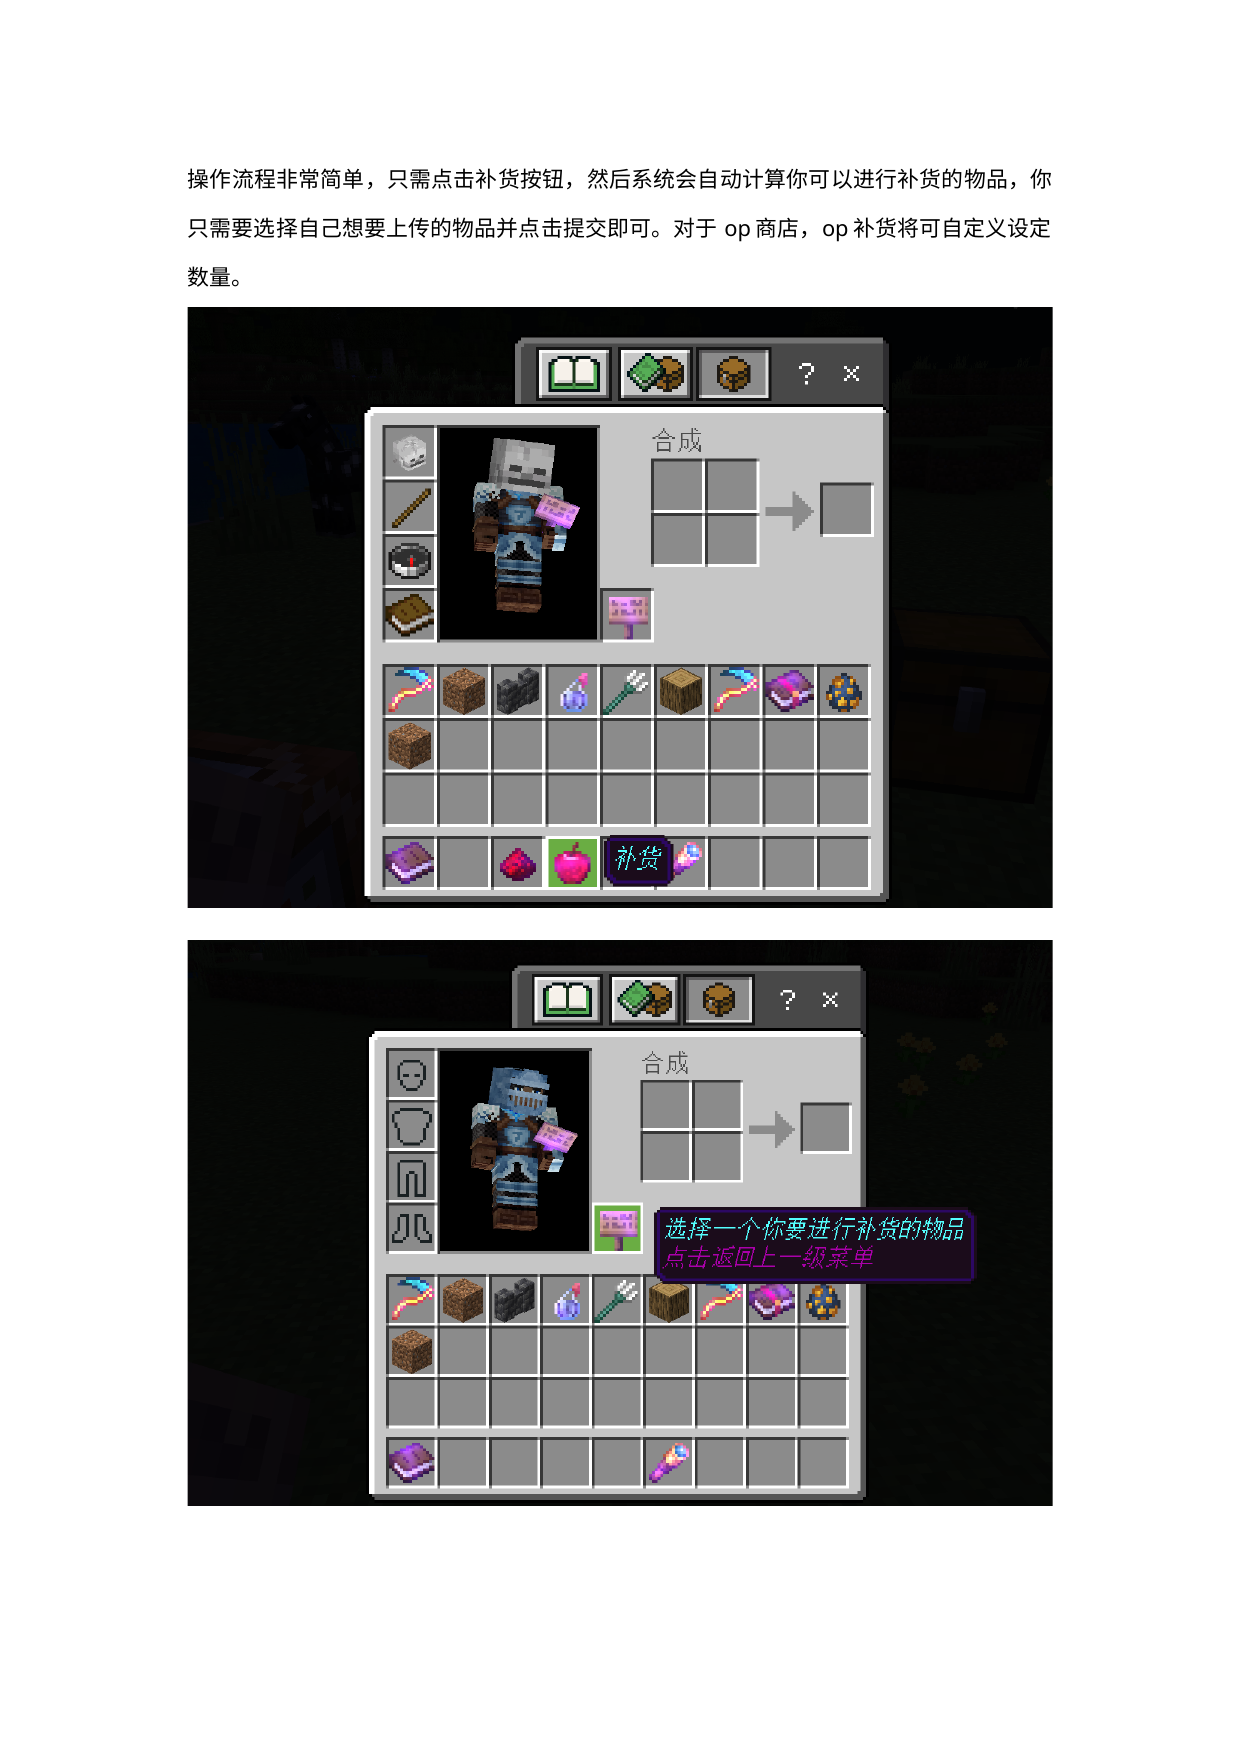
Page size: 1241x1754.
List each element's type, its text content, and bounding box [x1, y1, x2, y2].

picture [187, 307, 1053, 908]
text 操作流程非常简单，只需点击补货按钮，然后系统会自动计算你可以进行补货的物品，你只需要选择自己想要上传的物品并点击提交即可。对于op商店，op补货将可自定义设定数量。 [187, 162, 1053, 292]
picture [187, 940, 1053, 1506]
